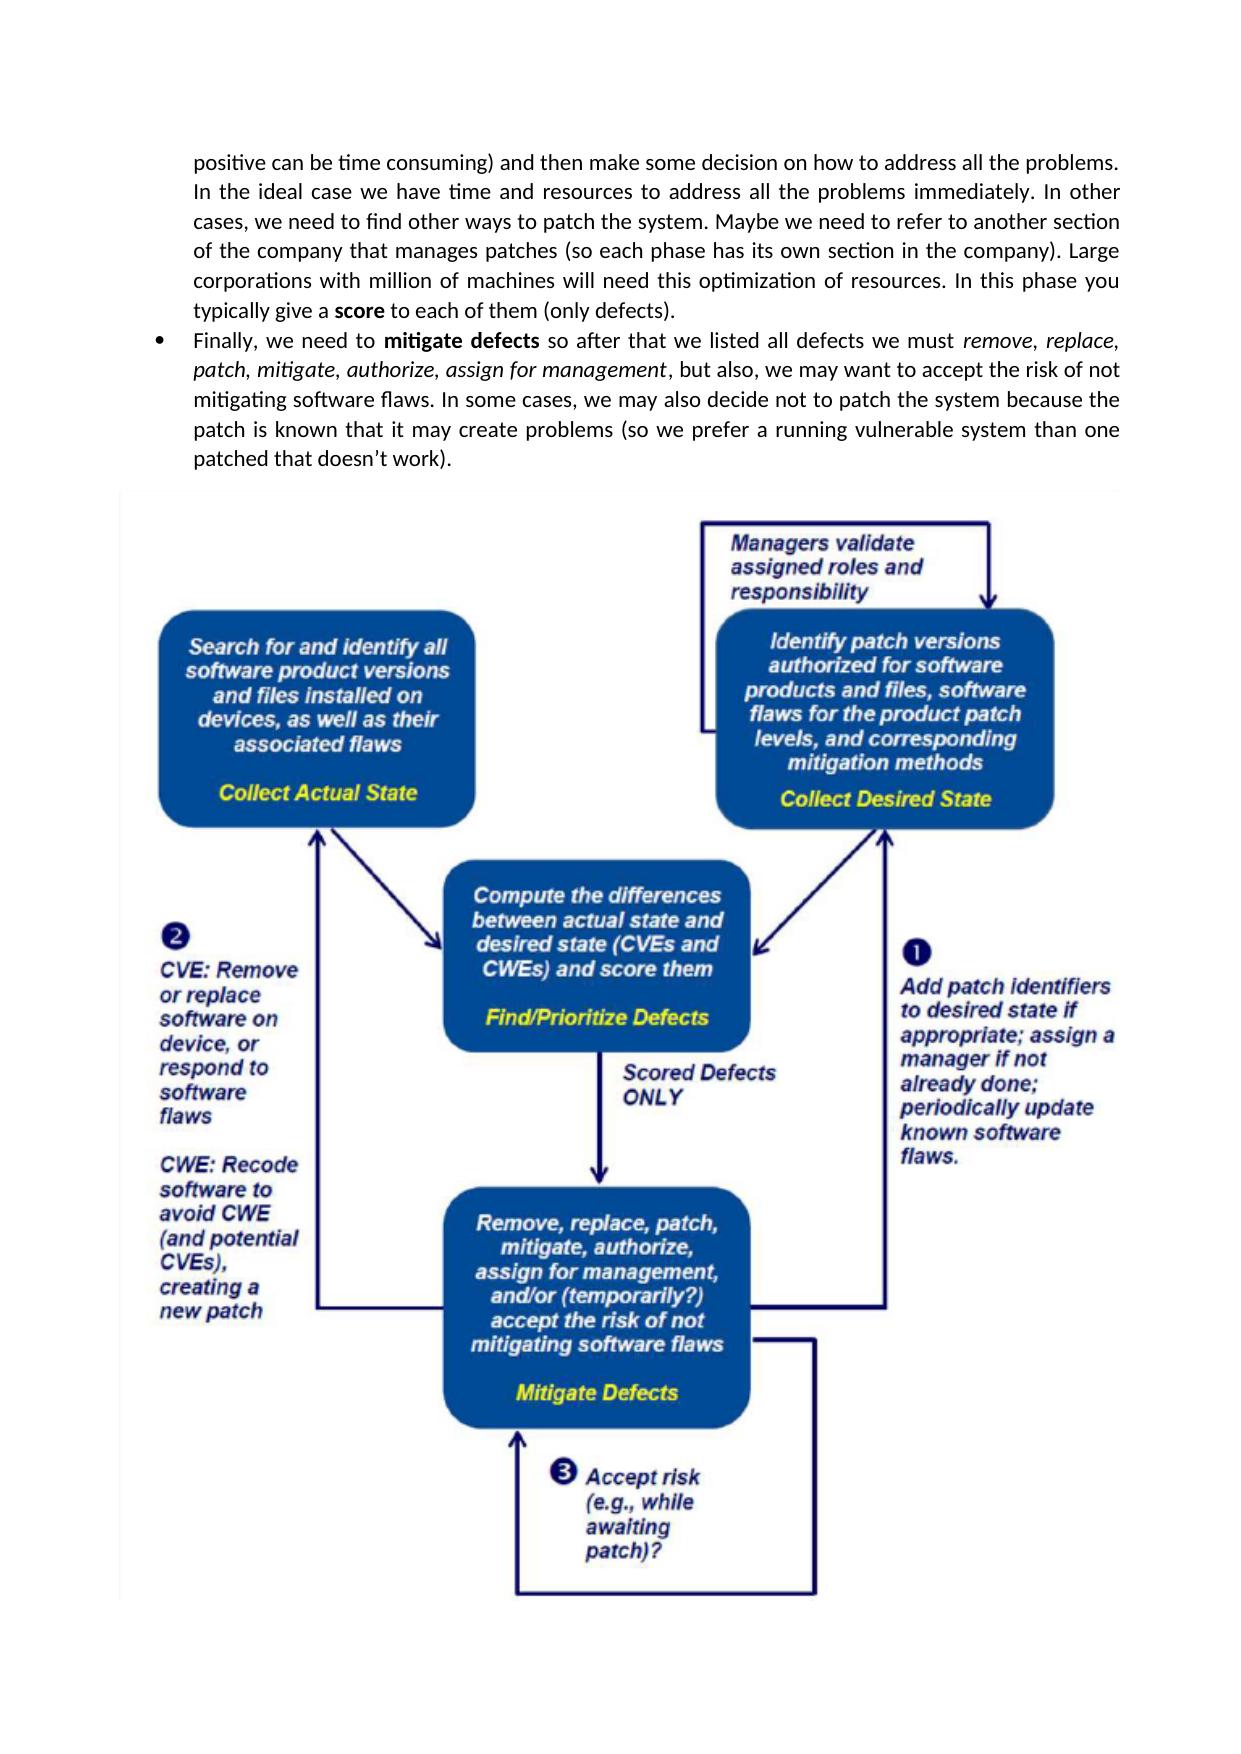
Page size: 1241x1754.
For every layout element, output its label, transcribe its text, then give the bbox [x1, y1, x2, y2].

picture [119, 490, 1123, 1601]
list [156, 148, 1122, 324]
list Finally, we need to mitigate defects so after that we listed all defects we must remove, replace, patch, mitigate, authorize, assign for management, but also, we may want to accept the risk of not mitigating software flaws. In some cases, we may also decide not to patch the system because the patch is known that it may create problems (so we prefer a running vulnerable system than one patched that doesn’t work). [156, 326, 1122, 472]
